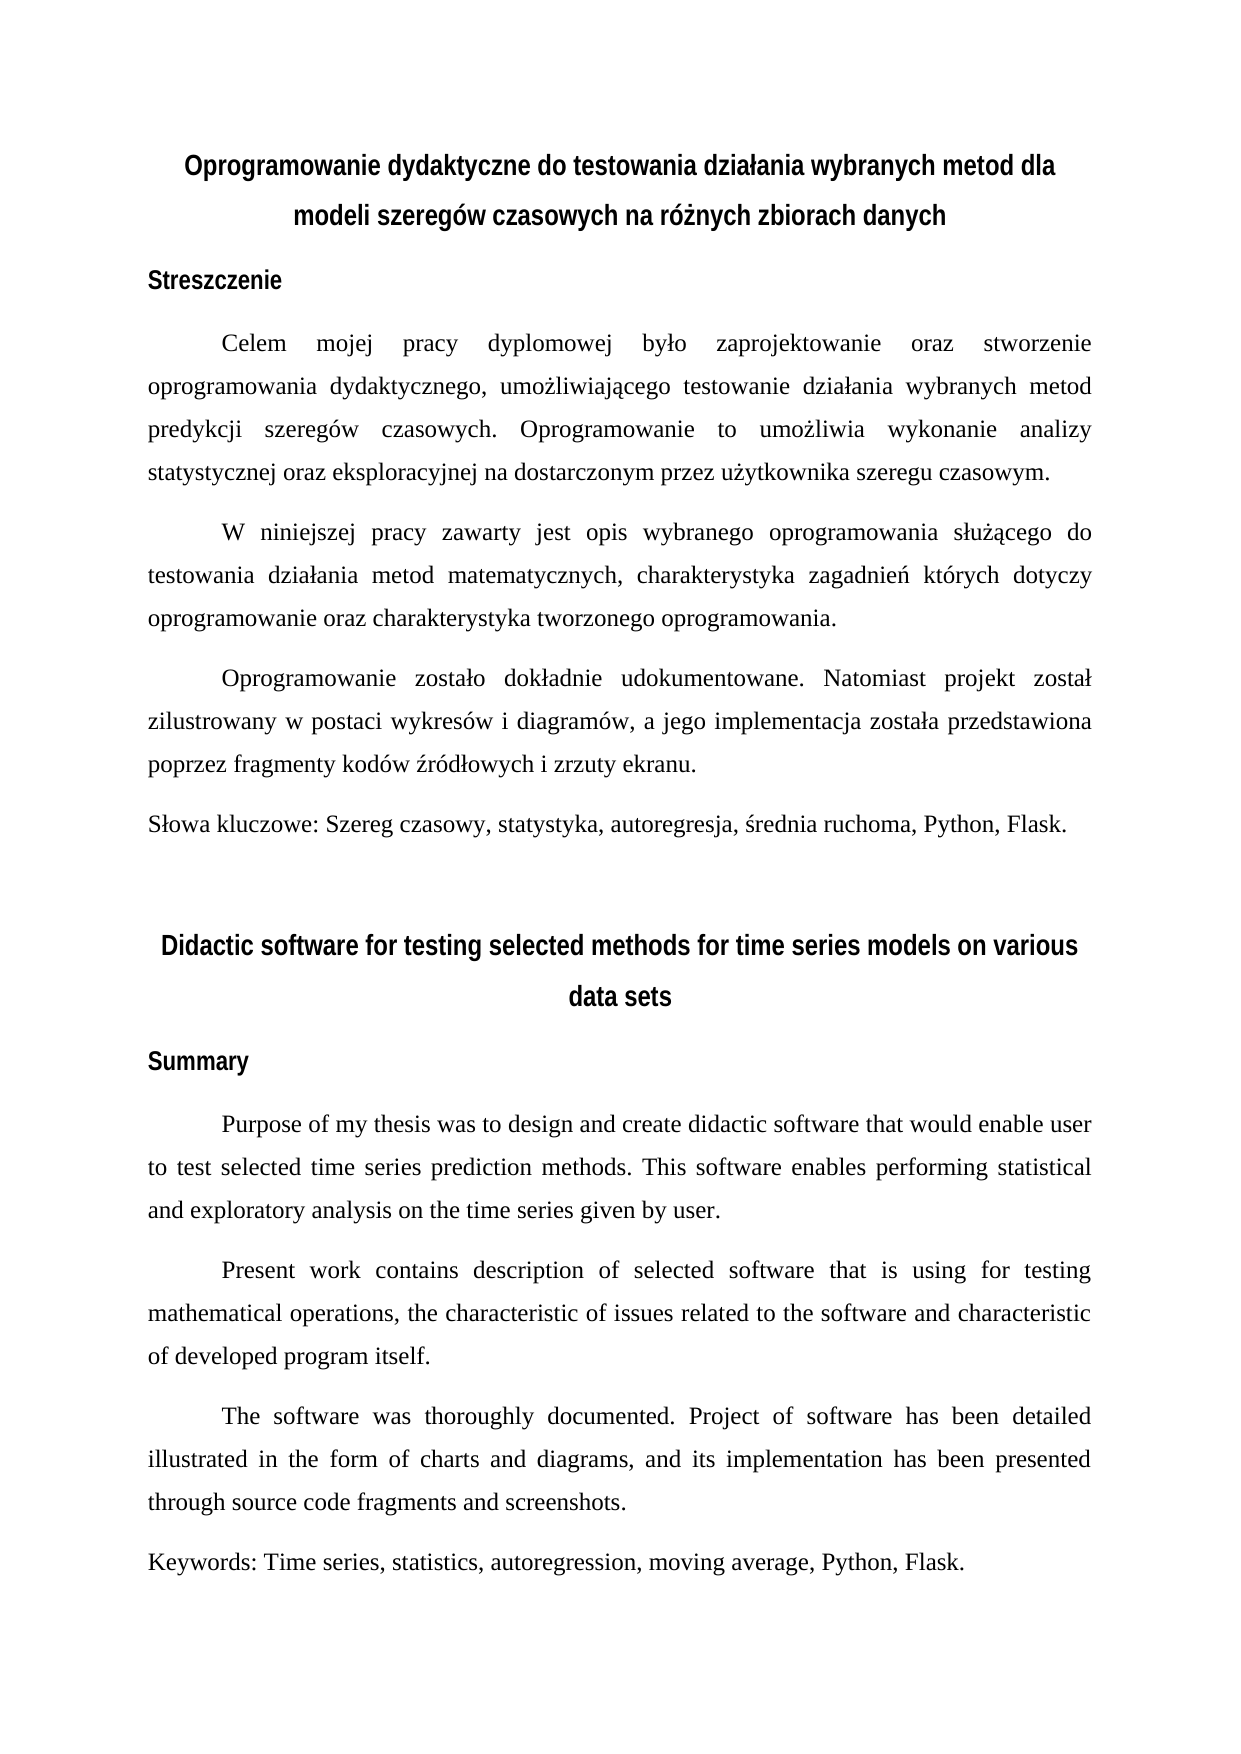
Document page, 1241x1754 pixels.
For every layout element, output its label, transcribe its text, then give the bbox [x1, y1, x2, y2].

text W niniejszej pracy zawarty jest opis wybranego oprogramowania służącego do testowania działania metod matematycznych, charakterystyka zagadnień których dotyczy oprogramowanie oraz charakterystyka tworzonego oprogramowania. [148, 517, 1093, 632]
text Purpose of my thesis was to design and create didactic software that would enable user to test selected time series prediction methods. This software enables performing statistical and exploratory analysis on the time series given by user. [148, 1109, 1093, 1224]
text Celem mojej pracy dyplomowej było zaprojektowanie oraz stworzenie oprogramowania dydaktycznego, umożliwiającego testowanie działania wybranych metod predykcji szeregów czasowych. Oprogramowanie to umożliwia wykonanie analizy statystycznej oraz eksploracyjnej na dostarczonym przez użytkownika szeregu czasowym. [148, 328, 1093, 486]
text Oprogramowanie zostało dokładnie udokumentowane. Natomiast projekt został zilustrowany w postaci wykresów i diagramów, a jego implementacja została przedstawiona poprzez fragmenty kodów źródłowych i zrzuty ekranu. [148, 663, 1093, 778]
text Słowa kluczowe: Szereg czasowy, statystyka, autoregresja, średnia ruchoma, Python, Flask. [148, 809, 1093, 838]
text Summary [148, 1045, 1093, 1076]
text Keywords: Time series, statistics, autoregression, moving average, Python, Flask. [148, 1547, 1093, 1576]
text Present work contains description of selected software that is using for testing mathematical operations, the characteristic of issues related to the software and characteristic of developed program itself. [148, 1255, 1093, 1370]
text The software was thoroughly documented. Project of software has been detailed illustrated in the form of charts and diagrams, and its implementation has been presented through source code fragments and screenshots. [148, 1401, 1093, 1516]
text Oprogramowanie dydaktyczne do testowania działania wybranych metod dla modeli szeregów czasowych na różnych zbiorach danych [148, 148, 1093, 231]
text Streszczenie [148, 264, 1093, 296]
text Didactic software for testing selected methods for time series models on various data sets [148, 928, 1093, 1012]
